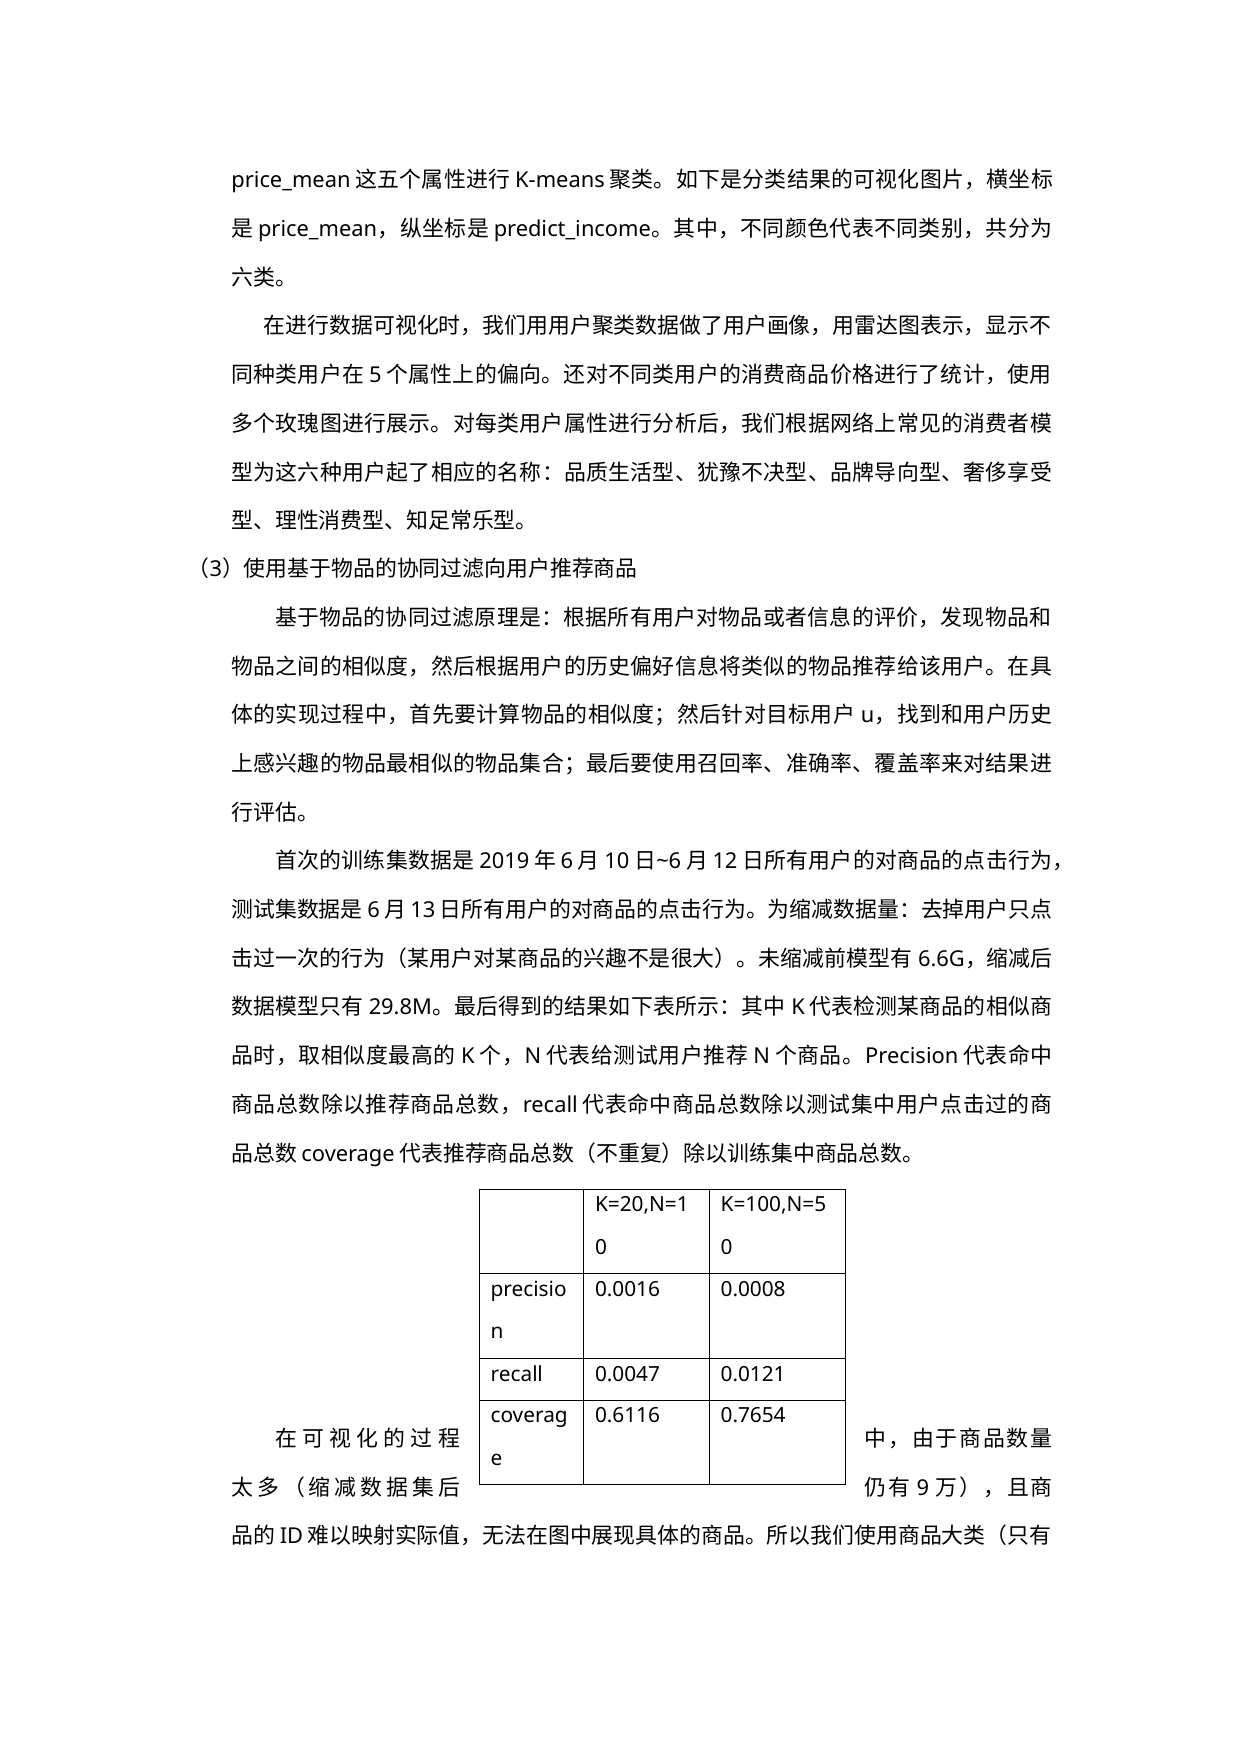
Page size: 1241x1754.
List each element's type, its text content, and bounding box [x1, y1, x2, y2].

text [231, 1421, 1053, 1551]
text 在进行数据可视化时，我们用用户聚类数据做了用户画像，用雷达图表示，显示不同种类用户在5个属性上的偏向。还对不同类用户的消费商品价格进行了统计，使用多个玫瑰图进行展示。对每类用户属性进行分析后，我们根据网络上常见的消费者模型为这六种用户起了相应的名称：品质生活型、犹豫不决型、品牌导向型、奢侈享受型、理性消费型、知足常乐型。 [231, 308, 1053, 535]
table_cell 0.0008 [710, 1274, 845, 1358]
table_cell 0.7654 [710, 1401, 845, 1484]
table_cell precision [480, 1274, 583, 1358]
table_cell 0.0047 [584, 1359, 709, 1399]
text （3）使用基于物品的协同过滤向用户推荐商品 [187, 551, 1053, 584]
table_header K=100,N=50 [710, 1190, 845, 1273]
table_cell recall [480, 1359, 583, 1399]
table_header K=20,N=10 [584, 1190, 709, 1273]
text 首次的训练集数据是2019年6月10日~6月12日所有用户的对商品的点击行为，测试集数据是6月13日所有用户的对商品的点击行为。为缩减数据量：去掉用户只点击过一次的行为（某用户对某商品的兴趣不是很大）。未缩减前模型有6.6G，缩减后数据模型只有29.8M。最后得到的结果如下表所示：其中K代表检测某商品的相似商品时，取相似度最高的K个，N代表给测试用户推荐N个商品。Precision代表命中商品总数除以推荐商品总数，recall代表命中商品总数除以测试集中用户点击过的商品总数coverage代表推荐商品总数（不重复）除以训练集中商品总数。 [231, 843, 1053, 1168]
text 基于物品的协同过滤原理是：根据所有用户对物品或者信息的评价，发现物品和物品之间的相似度，然后根据用户的历史偏好信息将类似的物品推荐给该用户。在具体的实现过程中，首先要计算物品的相似度；然后针对目标用户u，找到和用户历史上感兴趣的物品最相似的物品集合；最后要使用召回率、准确率、覆盖率来对结果进行评估。 [231, 599, 1053, 827]
table_cell 0.6116 [584, 1401, 709, 1484]
table_header [480, 1190, 583, 1273]
table_cell 0.0121 [710, 1359, 845, 1399]
table_cell coverage [480, 1401, 583, 1484]
table_cell 0.0016 [584, 1274, 709, 1358]
